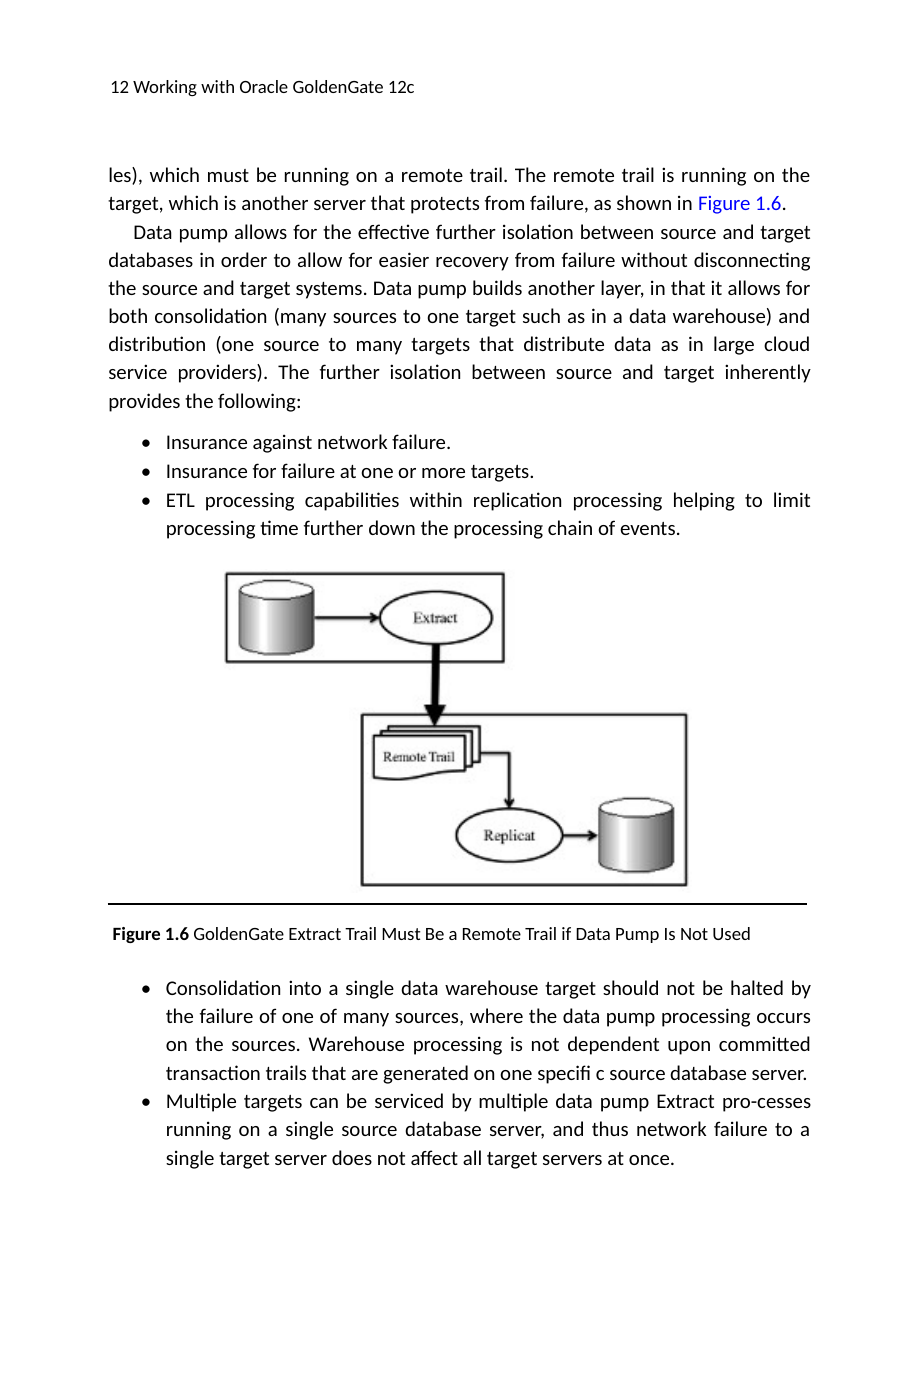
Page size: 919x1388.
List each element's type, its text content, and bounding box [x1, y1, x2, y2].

picture [223, 569, 692, 893]
list Consolidation into a single data warehouse target should not be halted by the failure of one of many sources, where the data pump processing occurs on the sources. Warehouse processing is not dependent upon committed transaction trails that are generated on one specifi c source database server. [141, 975, 812, 1085]
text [108, 162, 812, 216]
text Data pump allows for the effective further isolation between source and target databases in order to allow for easier recovery from failure without disconnecting the source and target systems. Data pump builds another layer, in that it allows for both consolidation (many sources to one target such as in a data warehouse) and distribution (one source to many targets that distribute data as in large cloud service providers). The further isolation between source and target inherently provides the following: [108, 219, 812, 413]
list ETL processing capabilities within replication processing helping to limit processing time further down the processing chain of events. [141, 487, 812, 541]
list Multiple targets can be serviced by multiple data pump Extract pro-cesses running on a single source database server, and thus network failure to a single target server does not affect all target servers at once. [141, 1088, 812, 1170]
list Insurance against network failure. [141, 429, 812, 454]
list Insurance for failure at one or more targets. [141, 458, 812, 484]
text Figure 1.6 GoldenGate Extract Trail Must Be a Remote Trail if Data Pump Is Not Used [108, 922, 813, 945]
